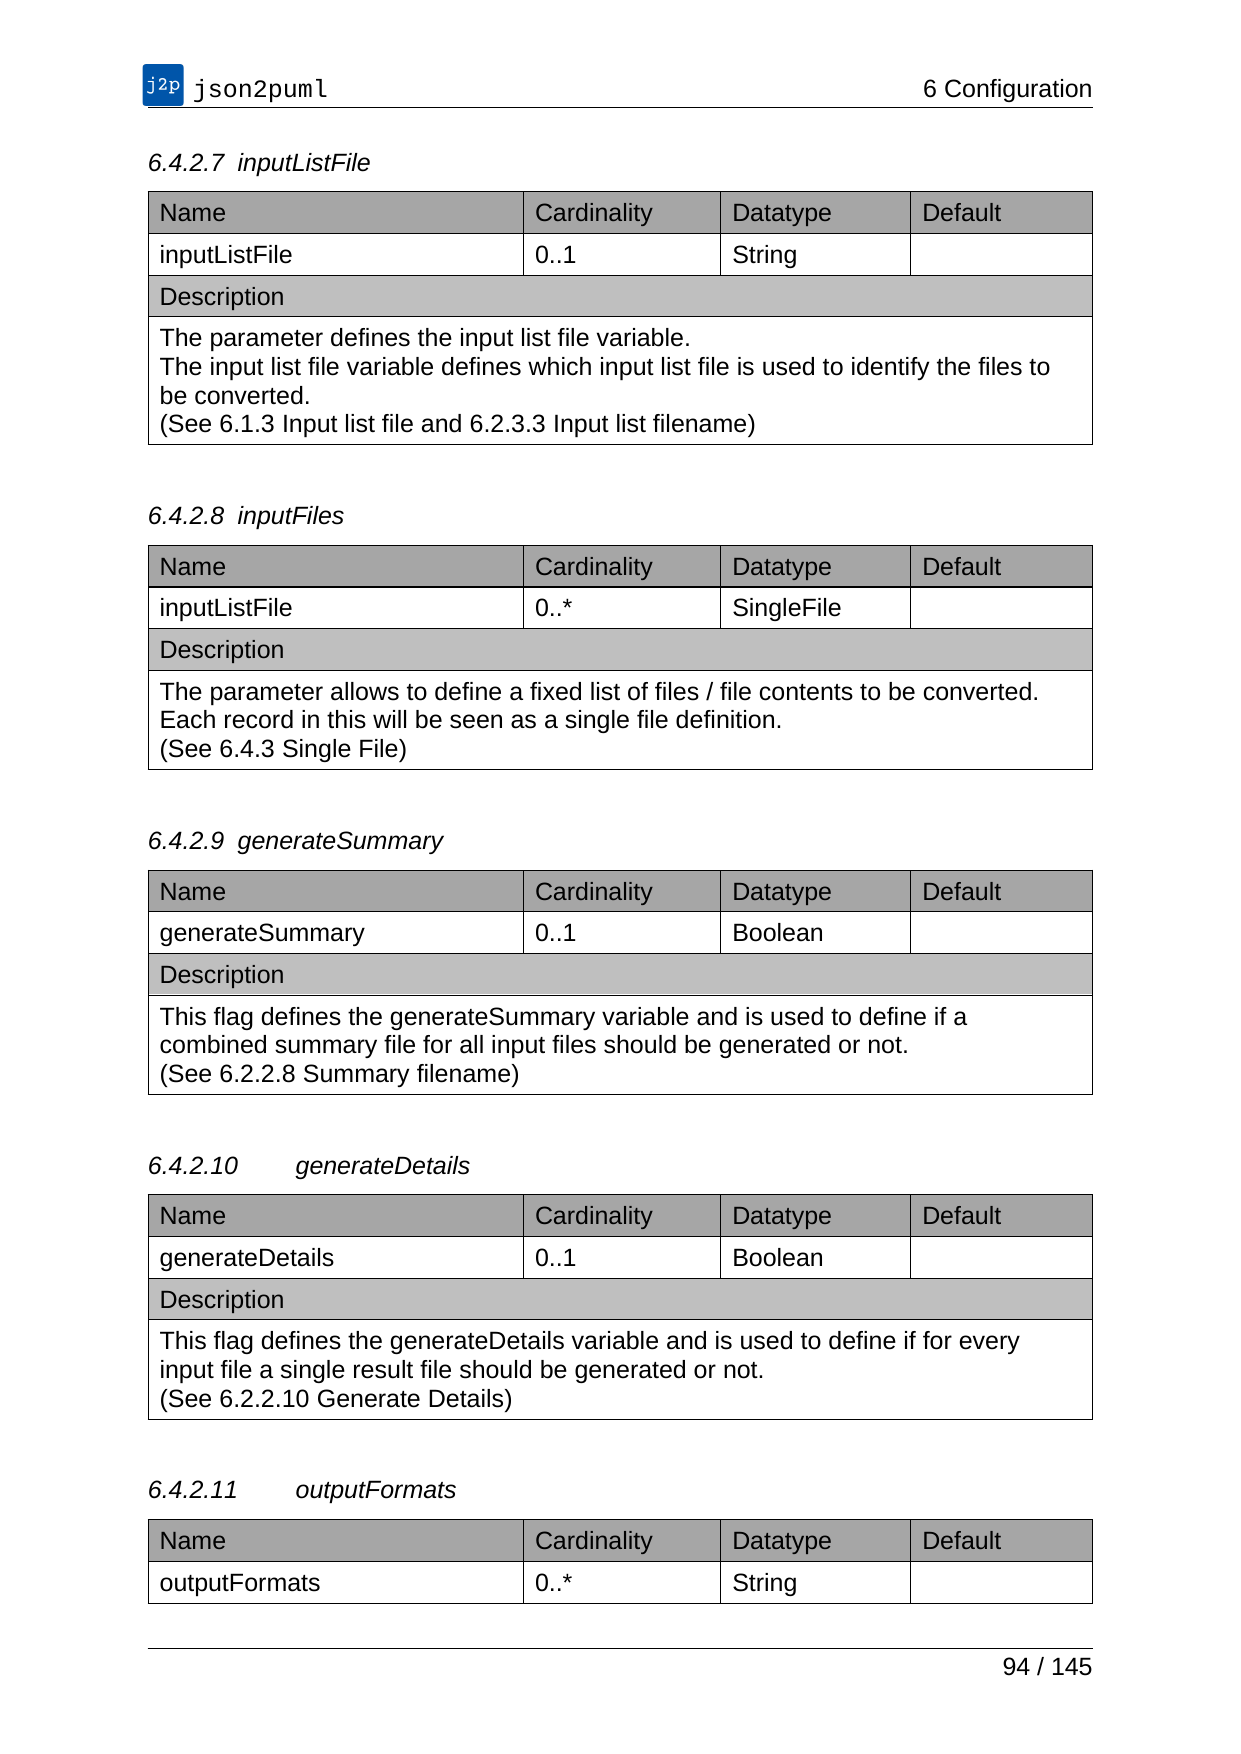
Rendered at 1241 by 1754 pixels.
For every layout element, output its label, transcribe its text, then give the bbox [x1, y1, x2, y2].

subtitle inputListFile [148, 148, 1093, 176]
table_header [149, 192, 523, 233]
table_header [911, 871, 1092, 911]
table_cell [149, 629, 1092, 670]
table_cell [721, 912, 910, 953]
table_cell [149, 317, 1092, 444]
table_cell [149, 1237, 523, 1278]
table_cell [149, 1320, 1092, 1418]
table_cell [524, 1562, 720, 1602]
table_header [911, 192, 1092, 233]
picture [142, 64, 184, 106]
subtitle inputFiles [148, 501, 1093, 530]
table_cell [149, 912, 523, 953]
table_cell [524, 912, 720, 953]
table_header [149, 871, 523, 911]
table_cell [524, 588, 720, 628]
subtitle outputFormats [148, 1476, 1093, 1504]
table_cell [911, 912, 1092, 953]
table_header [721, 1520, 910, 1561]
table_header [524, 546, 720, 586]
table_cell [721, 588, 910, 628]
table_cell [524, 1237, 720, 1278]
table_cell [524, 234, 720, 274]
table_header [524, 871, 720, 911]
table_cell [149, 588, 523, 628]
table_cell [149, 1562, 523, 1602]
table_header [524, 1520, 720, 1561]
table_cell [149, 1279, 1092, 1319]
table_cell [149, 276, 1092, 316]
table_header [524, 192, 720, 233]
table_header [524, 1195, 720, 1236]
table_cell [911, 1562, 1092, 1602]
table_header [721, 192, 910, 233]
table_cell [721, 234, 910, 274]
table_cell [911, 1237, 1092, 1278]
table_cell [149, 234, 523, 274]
subtitle generateSummary [148, 826, 1093, 855]
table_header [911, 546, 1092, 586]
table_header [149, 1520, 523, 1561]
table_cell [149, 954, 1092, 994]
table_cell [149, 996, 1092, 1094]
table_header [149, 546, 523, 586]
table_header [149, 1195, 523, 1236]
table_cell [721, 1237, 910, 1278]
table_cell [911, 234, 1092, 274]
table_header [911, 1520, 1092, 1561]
subtitle generateDetails [148, 1151, 1093, 1179]
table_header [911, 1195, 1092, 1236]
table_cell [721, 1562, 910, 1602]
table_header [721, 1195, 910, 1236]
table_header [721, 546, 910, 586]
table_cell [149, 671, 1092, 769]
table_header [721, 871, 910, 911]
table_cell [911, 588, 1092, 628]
